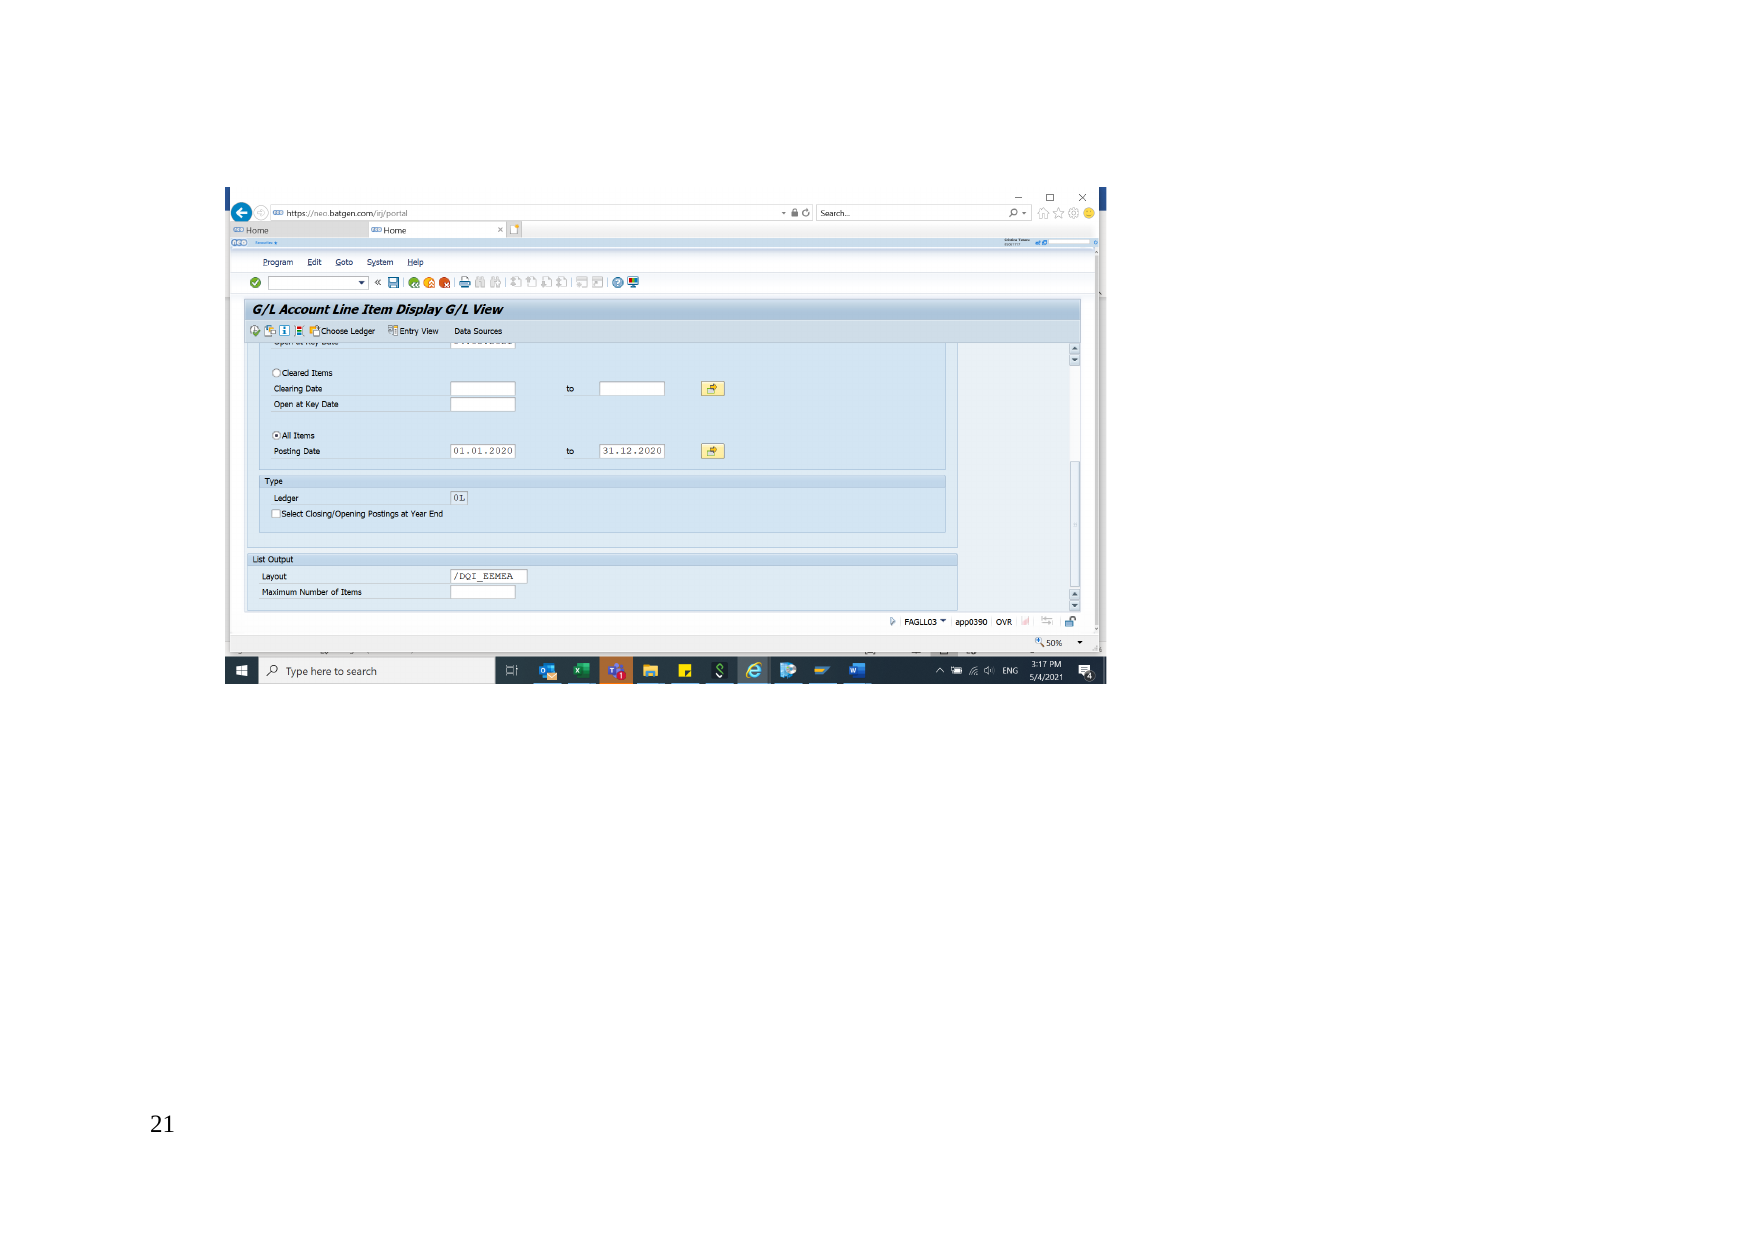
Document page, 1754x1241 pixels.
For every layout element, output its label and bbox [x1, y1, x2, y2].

picture [225, 187, 1107, 684]
